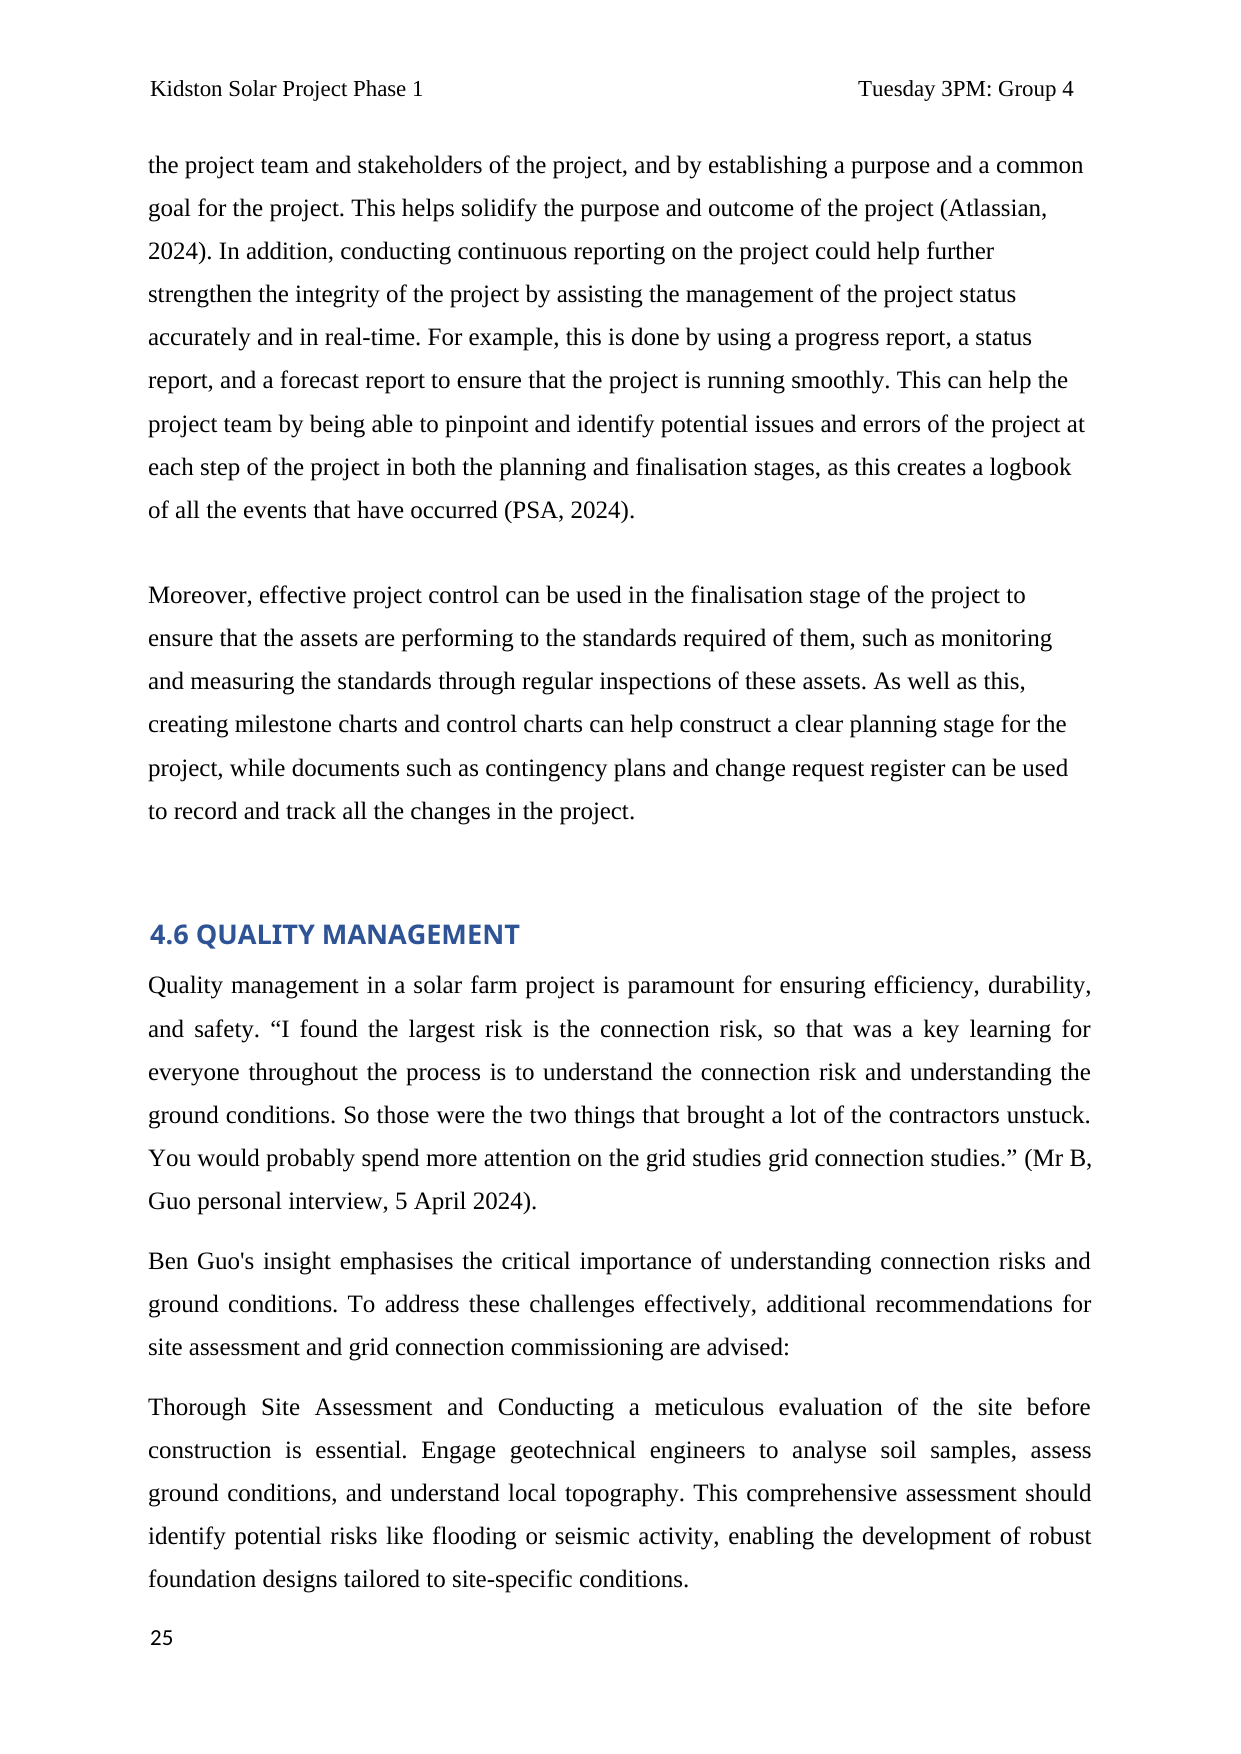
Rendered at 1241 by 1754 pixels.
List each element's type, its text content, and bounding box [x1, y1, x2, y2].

text Ben Guo's insight emphasises the critical importance of understanding connection risks and ground conditions. To address these challenges effectively, additional recommendations for site assessment and grid connection commissioning are advised: [148, 1246, 1092, 1361]
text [148, 150, 1092, 824]
text Thorough Site Assessment and Conducting a meticulous evaluation of the site before construction is essential. Engage geotechnical engineers to analyse soil samples, assess ground conditions, and understand local topography. This comprehensive assessment should identify potential risks like flooding or seismic activity, enabling the development of robust foundation designs tailored to site-specific conditions. [148, 1392, 1092, 1593]
subtitle 4.6 QUALITY MANAGEMENT [150, 915, 1090, 952]
text Quality management in a solar farm project is paramount for ensuring efficiency, durability, and safety. “I found the largest risk is the connection risk, so that was a key learning for everyone throughout the process is to understand the connection risk and understanding the ground conditions. So those were the two things that brought a lot of the contractors unstuck. You would probably spend more attention on the grid studies grid connection studies.” (Mr B, Guo personal interview, 5 April 2024). [148, 971, 1092, 1215]
